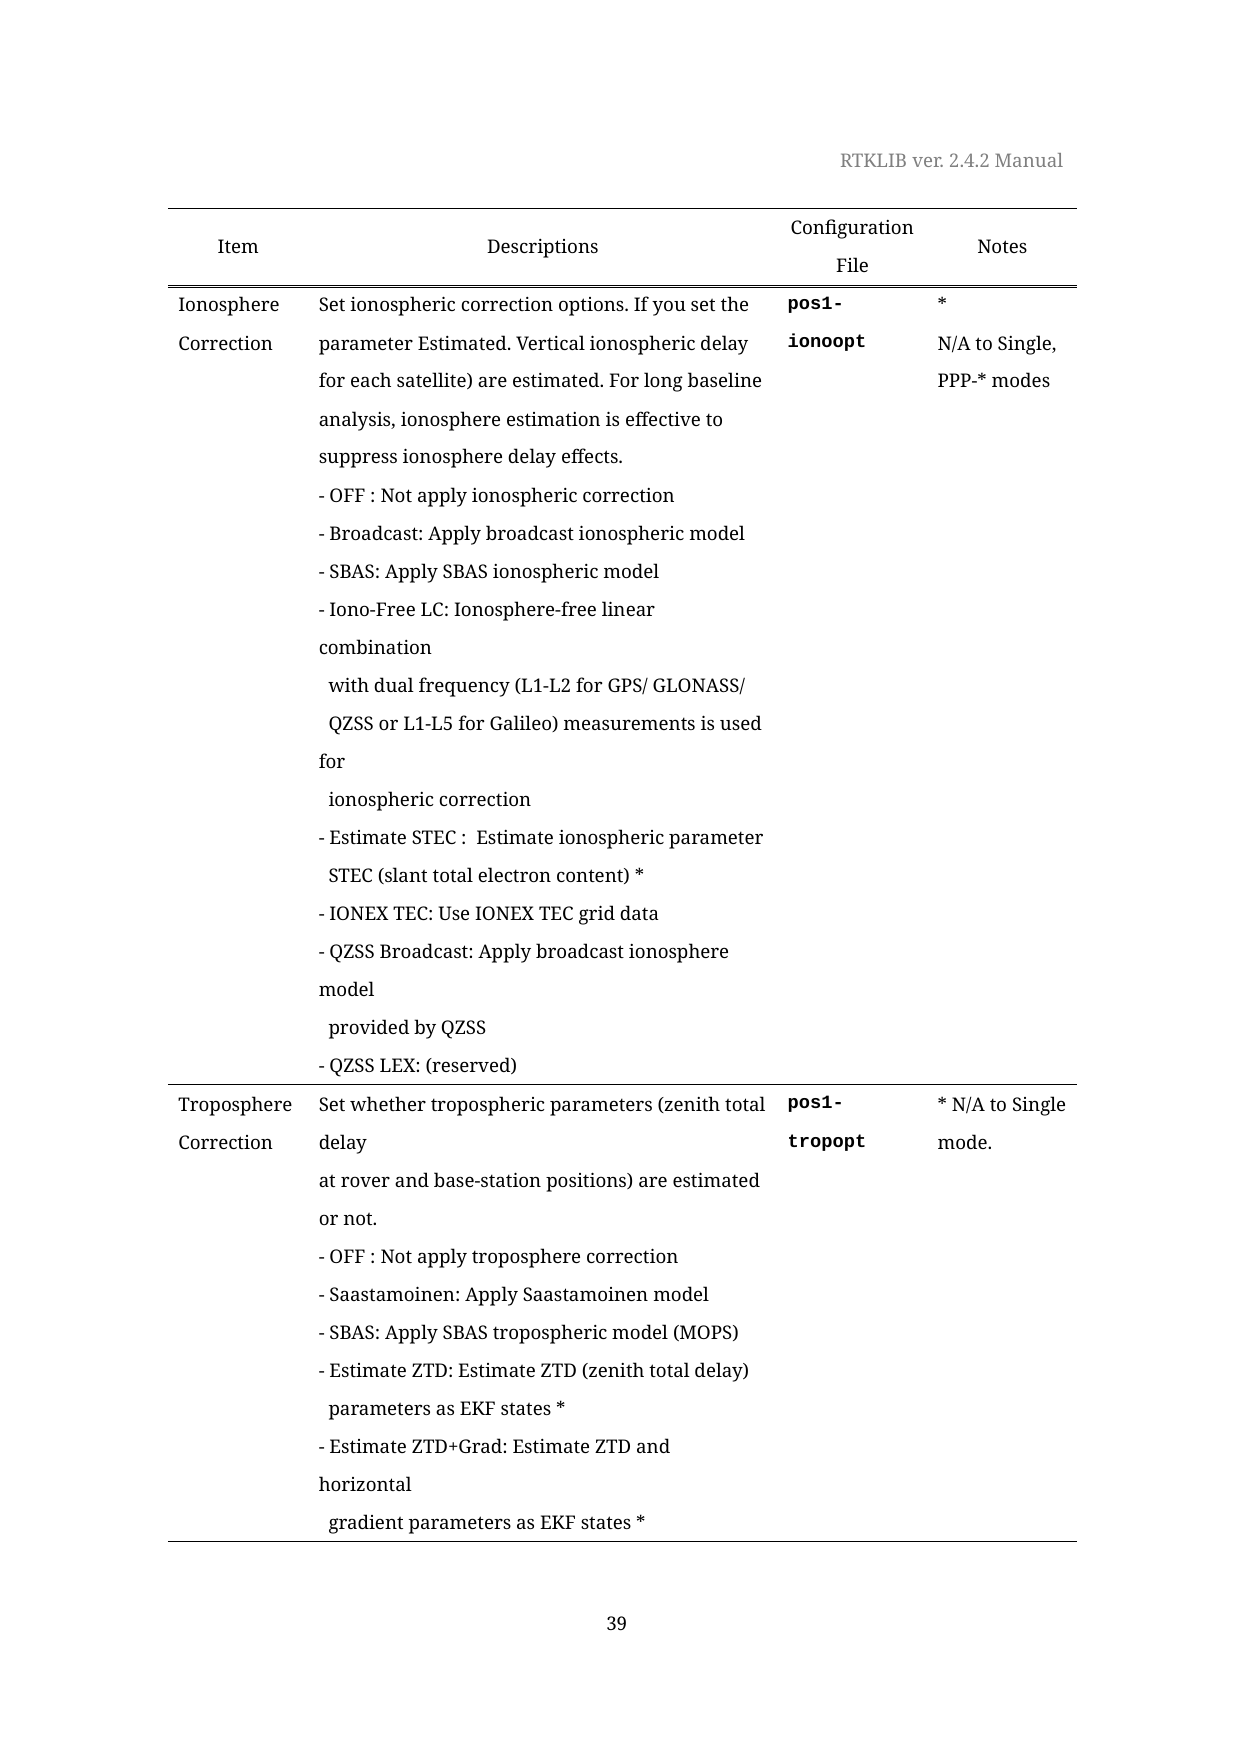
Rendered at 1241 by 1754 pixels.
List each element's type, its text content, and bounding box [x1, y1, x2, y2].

table_header Item [168, 209, 308, 284]
table_header Configuration File [777, 209, 927, 284]
table_cell * N/A to Single, PPP-* modes [927, 288, 1077, 1084]
table_cell Ionosphere Correction [168, 288, 308, 1084]
table_cell pos1- ionoopt [777, 288, 927, 1084]
table_cell pos1- tropopt [777, 1085, 927, 1541]
table_cell Set ionospheric correction options. If you set the parameter Estimated. Vertical ionospheric delay for each satellite) are estimated. For long baseline analysis, ionosphere estimation is effective to suppress ionosphere delay effects. - OFF : Not apply ionospheric correction - Broadcast: Apply broadcast ionospheric model - SBAS: Apply SBAS ionospheric model - Iono-Free LC: Ionosphere-free linear combination with dual frequency (L1-L2 for GPS/ GLONASS/ QZSS or L1-L5 for Galileo) measurements is used for ionospheric correction - Estimate STEC : Estimate ionospheric parameter STEC (slant total electron content) * - IONEX TEC: Use IONEX TEC grid data - QZSS Broadcast: Apply broadcast ionosphere model provided by QZSS - QZSS LEX: (reserved) [308, 288, 777, 1084]
table_header Notes [927, 209, 1077, 284]
table_cell * N/A to Single mode. [927, 1085, 1077, 1541]
table_cell Set whether tropospheric parameters (zenith total delay at rover and base-station positions) are estimated or not. - OFF : Not apply troposphere correction - Saastamoinen: Apply Saastamoinen model - SBAS: Apply SBAS tropospheric model (MOPS) - Estimate ZTD: Estimate ZTD (zenith total delay) parameters as EKF states * - Estimate ZTD+Grad: Estimate ZTD and horizontal gradient parameters as EKF states * [308, 1085, 777, 1541]
table_cell Troposphere Correction [168, 1085, 308, 1541]
table_header Descriptions [308, 209, 777, 284]
